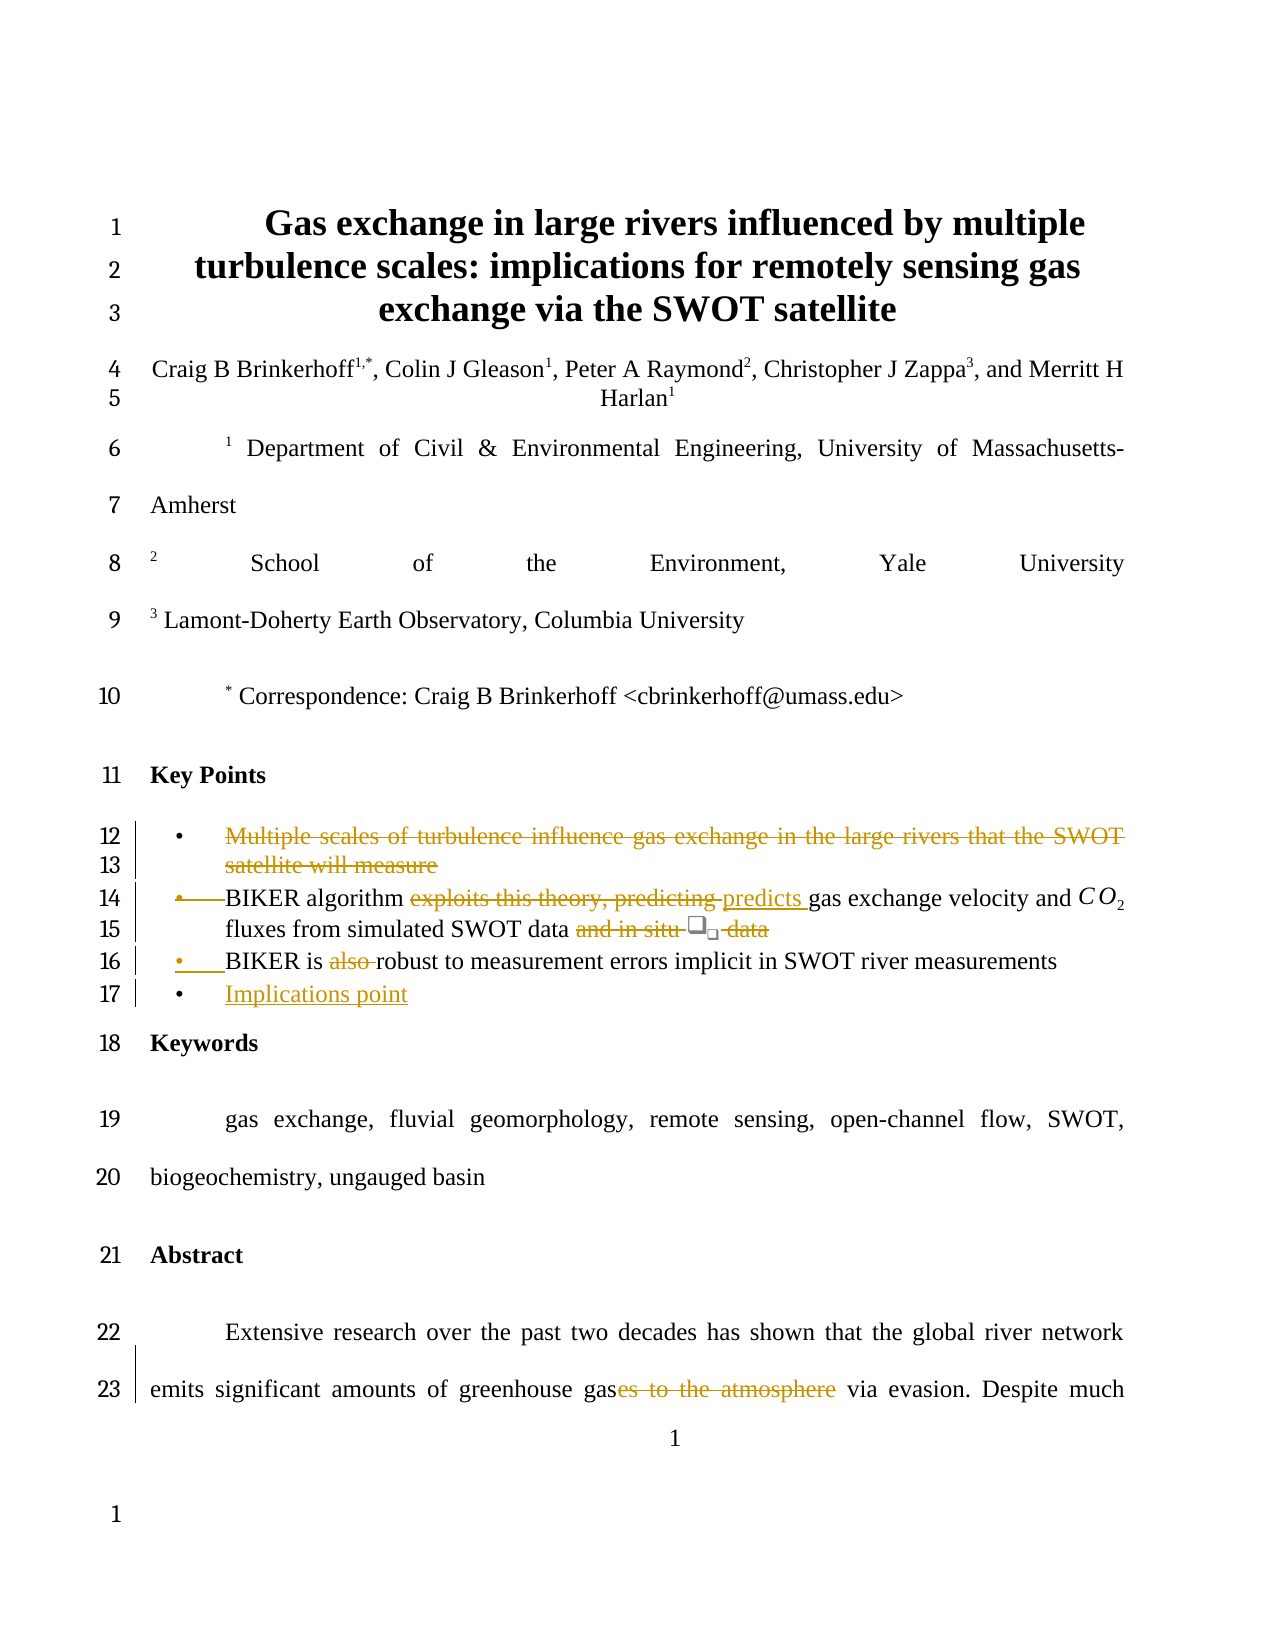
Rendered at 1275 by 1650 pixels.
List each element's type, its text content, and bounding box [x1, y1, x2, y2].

text * Correspondence: Craig B Brinkerhoff <cbrinkerhoff@umass.edu> [150, 681, 1125, 710]
subtitle Key Points [150, 760, 1125, 788]
list BIKER algorithm gas exchange velocity and fluxes from simulated SWOT data [175, 882, 1125, 942]
title Gas exchange in large rivers influenced by multiple turbulence scales: implications for remotely sensing gas exchange via the SWOT satellite [150, 200, 1125, 329]
text 1 Department of Civil & Environmental Engineering, University of Massachusetts-Amherst 2 School of the Environment, Yale University 3 Lamont-Doherty Earth Observatory, Columbia University [150, 433, 1125, 634]
subtitle Keywords [150, 1028, 1125, 1057]
text gas exchange, fluvial geomorphology, remote sensing, open-channel flow, SWOT, biogeochemistry, ungauged basin [150, 1104, 1125, 1191]
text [150, 1317, 1125, 1403]
text Craig B Brinkerhoff1,*, Colin J Gleason1, Peter A Raymond2, Christopher J Zappa3, and Merritt H Harlan1 [150, 354, 1125, 412]
list BIKER is robust to measurement errors implicit in SWOT river measurements [175, 946, 1125, 975]
subtitle Abstract [150, 1240, 1125, 1269]
